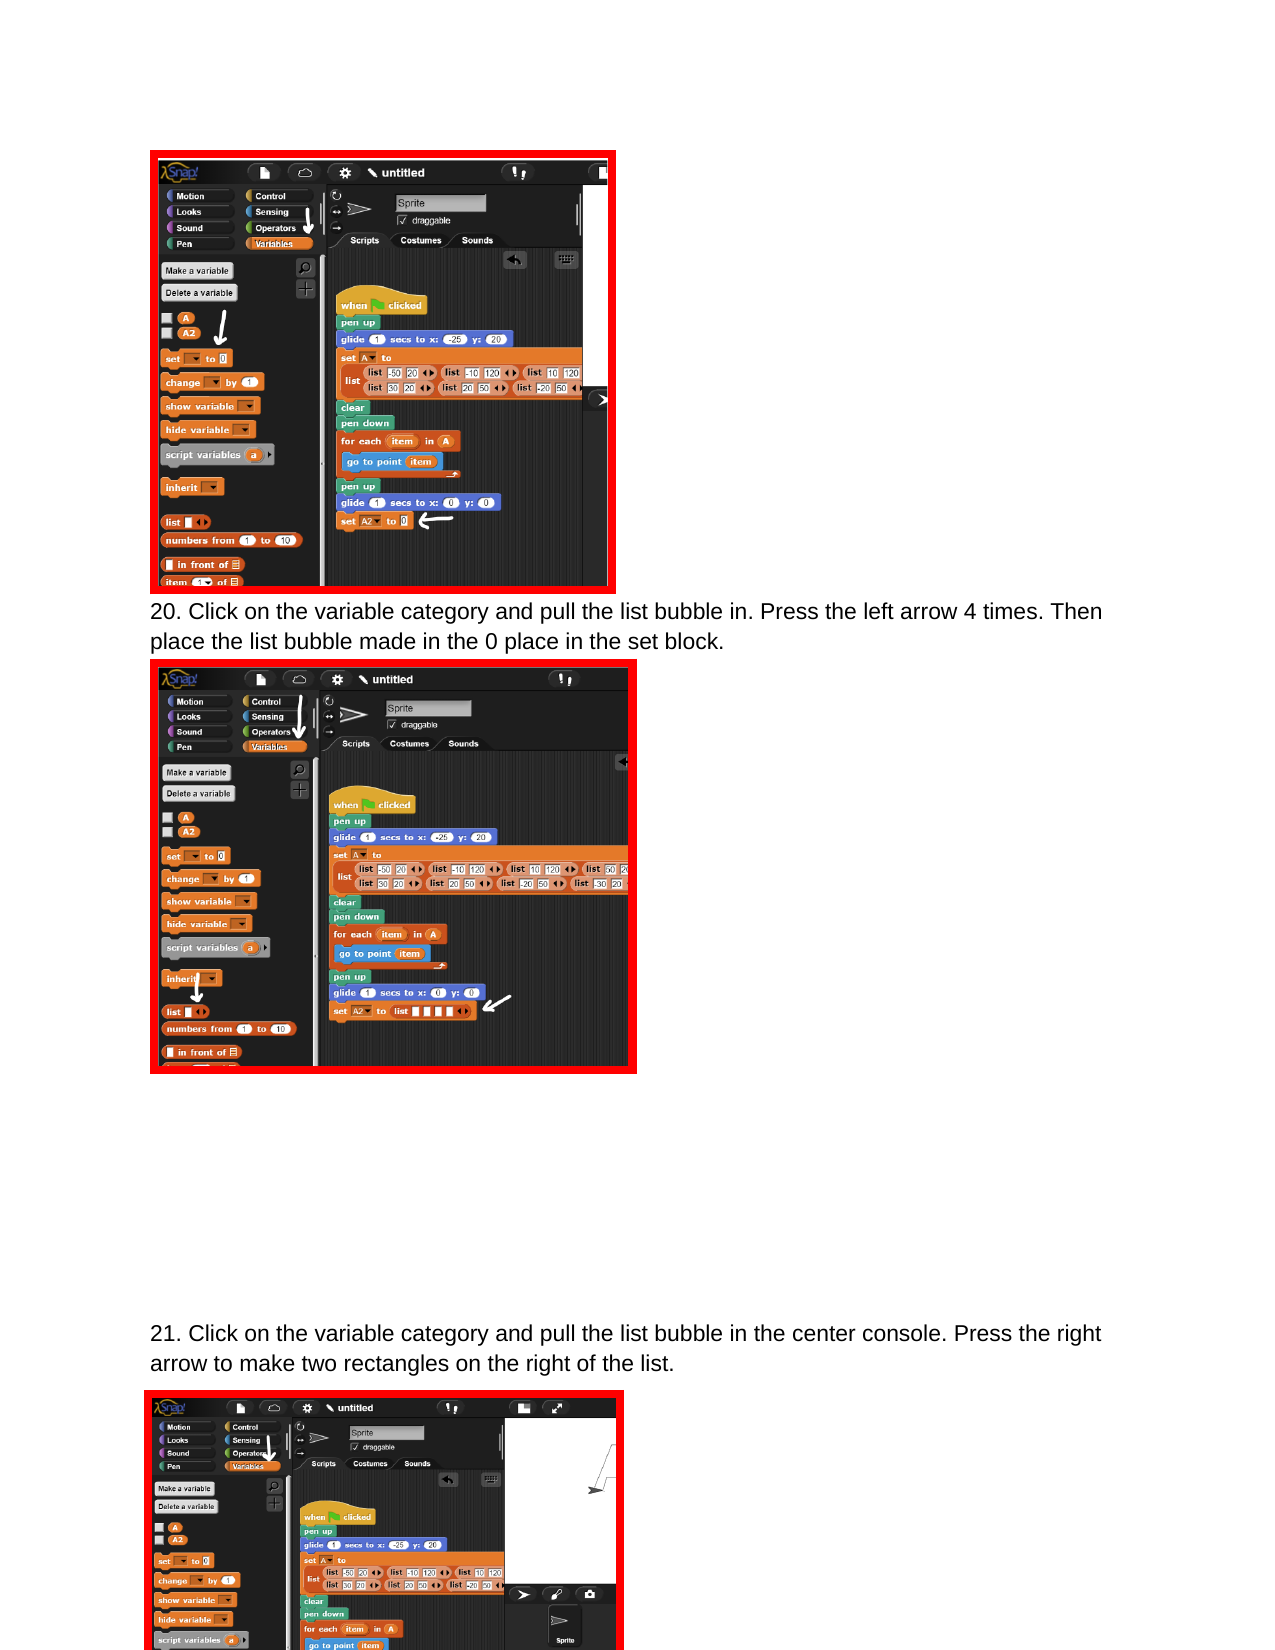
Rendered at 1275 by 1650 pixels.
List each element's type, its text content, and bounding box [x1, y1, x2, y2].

picture [158, 667, 628, 1066]
text 20. Click on the variable category and pull the list bubble in. Press the left arrow 4 times. Then place the list bubble made in the 0 place in the set block. [150, 598, 1125, 655]
text 21. Click on the variable category and pull the list bubble in the center console. Press the right arrow to make two rectangles on the right of the list. [150, 1319, 1125, 1376]
picture [152, 1398, 616, 1650]
picture [158, 158, 608, 586]
